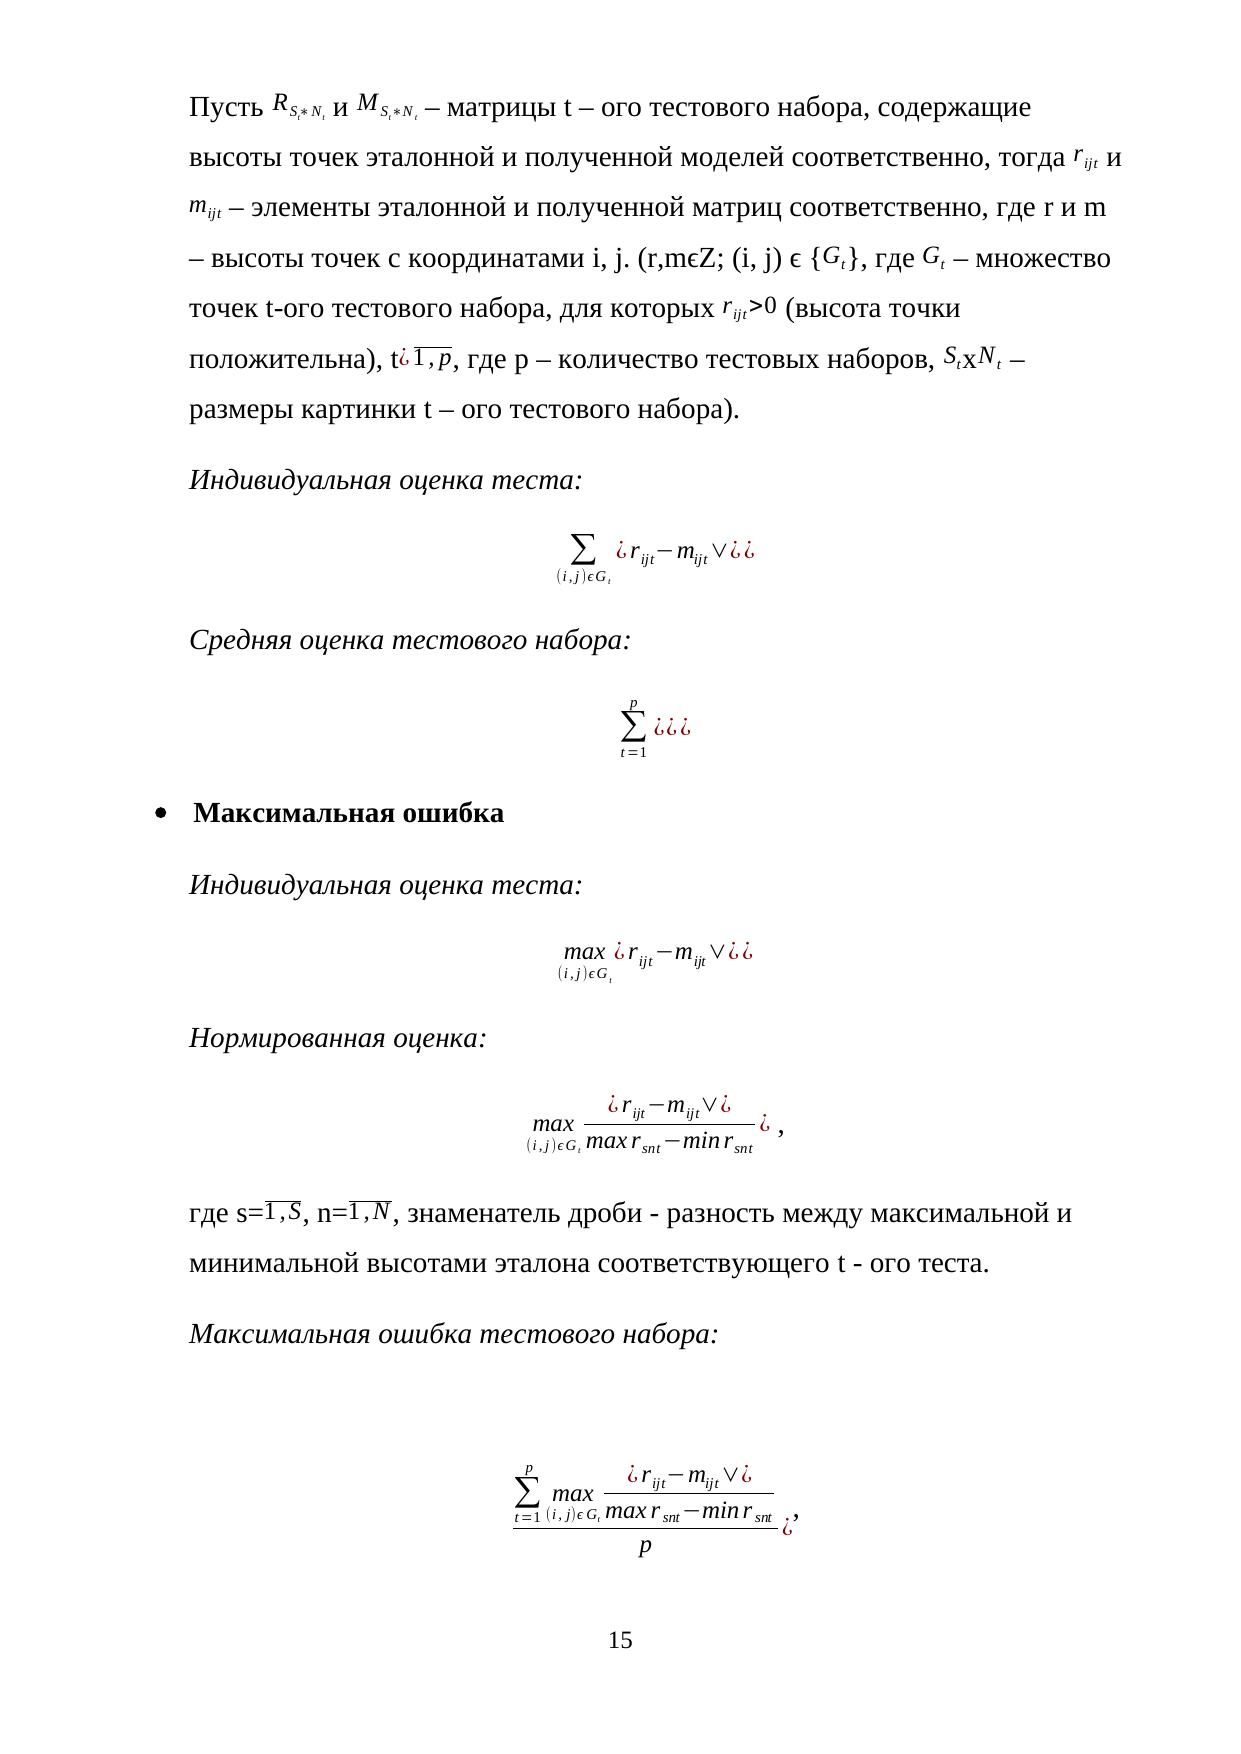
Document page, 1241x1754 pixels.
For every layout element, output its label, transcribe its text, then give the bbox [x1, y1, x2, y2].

text Средняя оценка тестового набора: [189, 622, 1122, 655]
text Нормированная оценка: [189, 1020, 1122, 1053]
text Индивидуальная оценка теста: [189, 867, 1122, 900]
text , [189, 1459, 1122, 1558]
text Максимальная ошибка тестового набора: [189, 1316, 1122, 1350]
text , [189, 1091, 1122, 1157]
list Максимальная ошибка [156, 796, 1122, 829]
text Пусть и – матрицы t – ого тестового набора, содержащие высоты точек эталонной и полученной моделей соответственно, тогда и – элементы эталонной и полученной матриц соответственно, где r и m – высоты точек с координатами i, j. (r,mϵZ; (i, j) ϵ {}, где – множество точек t-ого тестового набора, для которых (высота точки положительна), t, где p – количество тестовых наборов, x – размеры картинки t – ого тестового набора). [189, 89, 1122, 424]
text Индивидуальная оценка теста: [189, 462, 1122, 496]
text где s=, n=, знаменатель дроби - разность между максимальной и минимальной высотами эталона соответствующего t - ого теста. [189, 1195, 1122, 1279]
